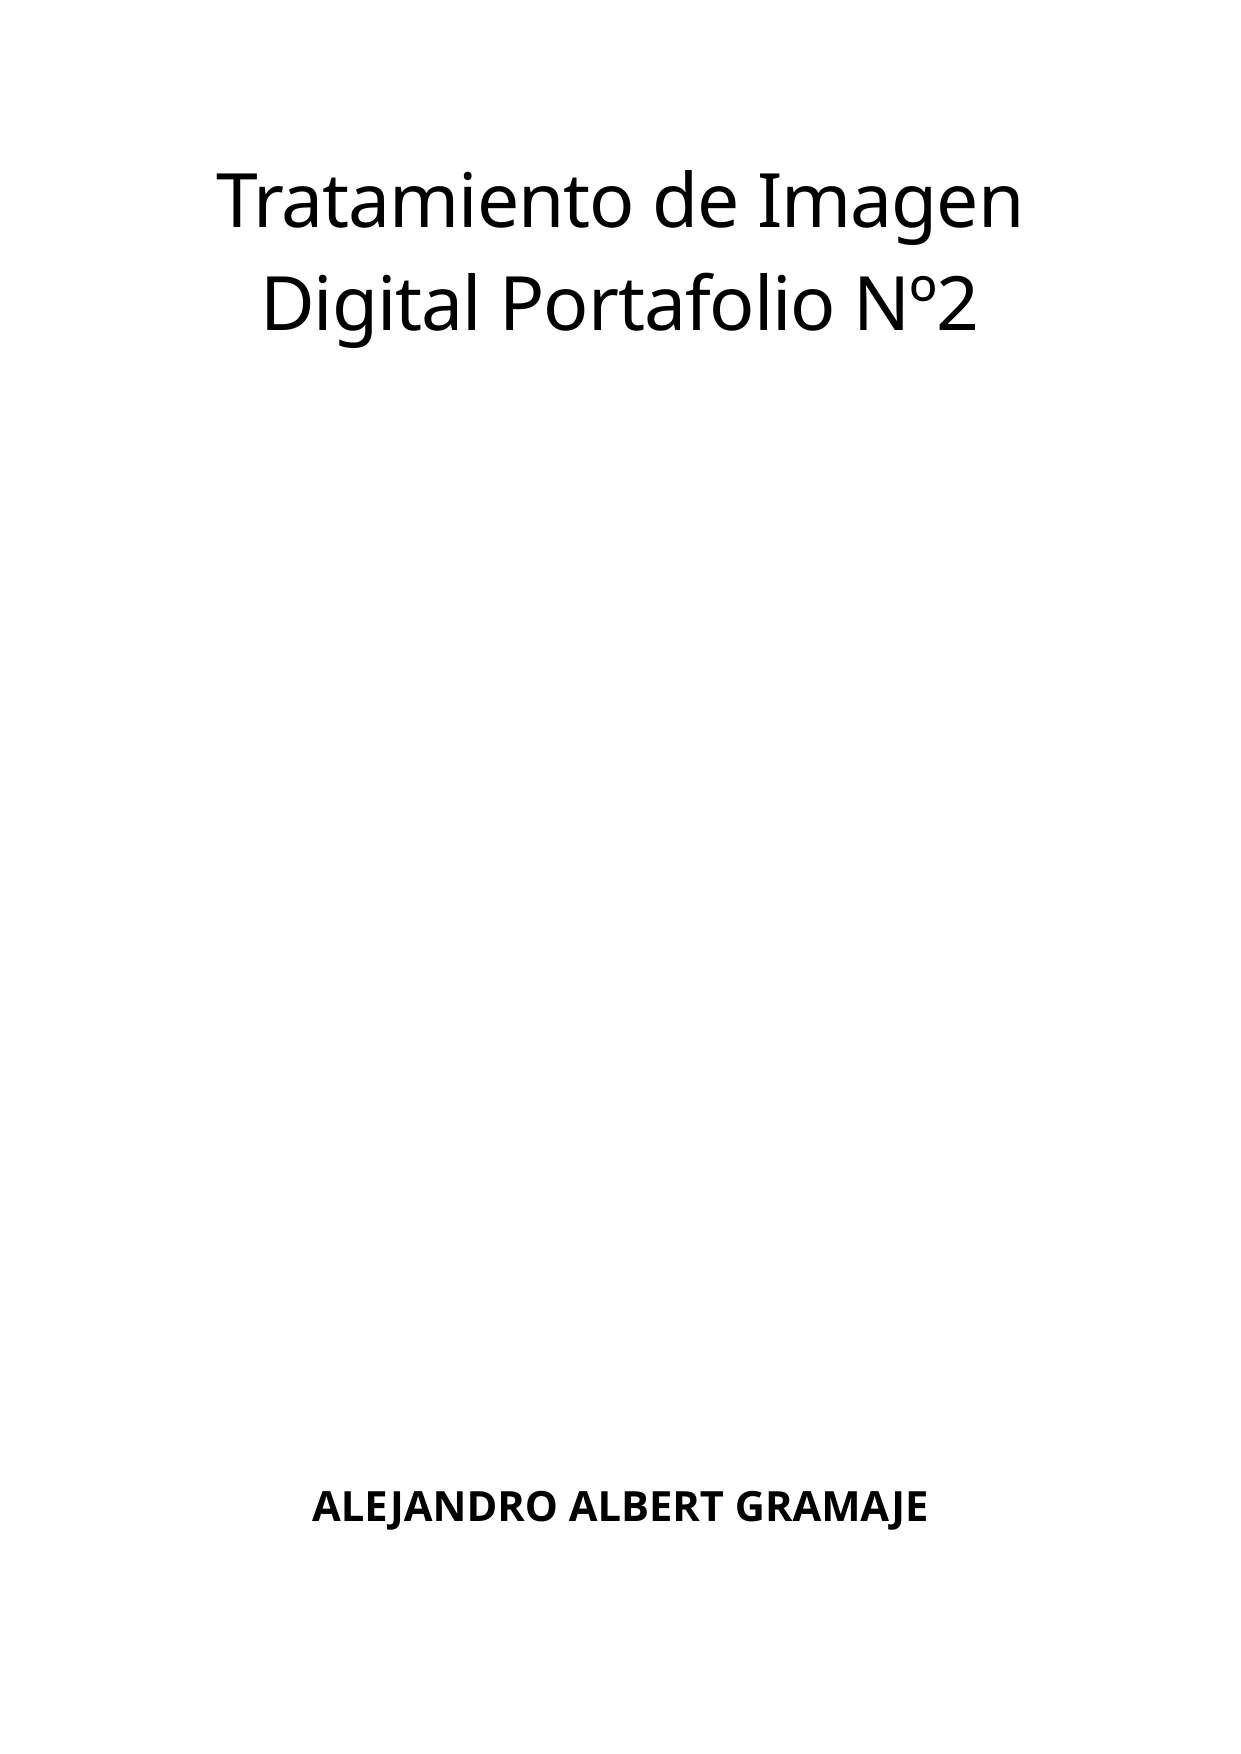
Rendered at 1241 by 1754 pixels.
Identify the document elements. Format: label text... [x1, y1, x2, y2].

text ALEJANDRO ALBERT GRAMAJE [177, 1477, 1063, 1534]
title Tratamiento de Imagen Digital Portafolio Nº2 [177, 148, 1063, 352]
